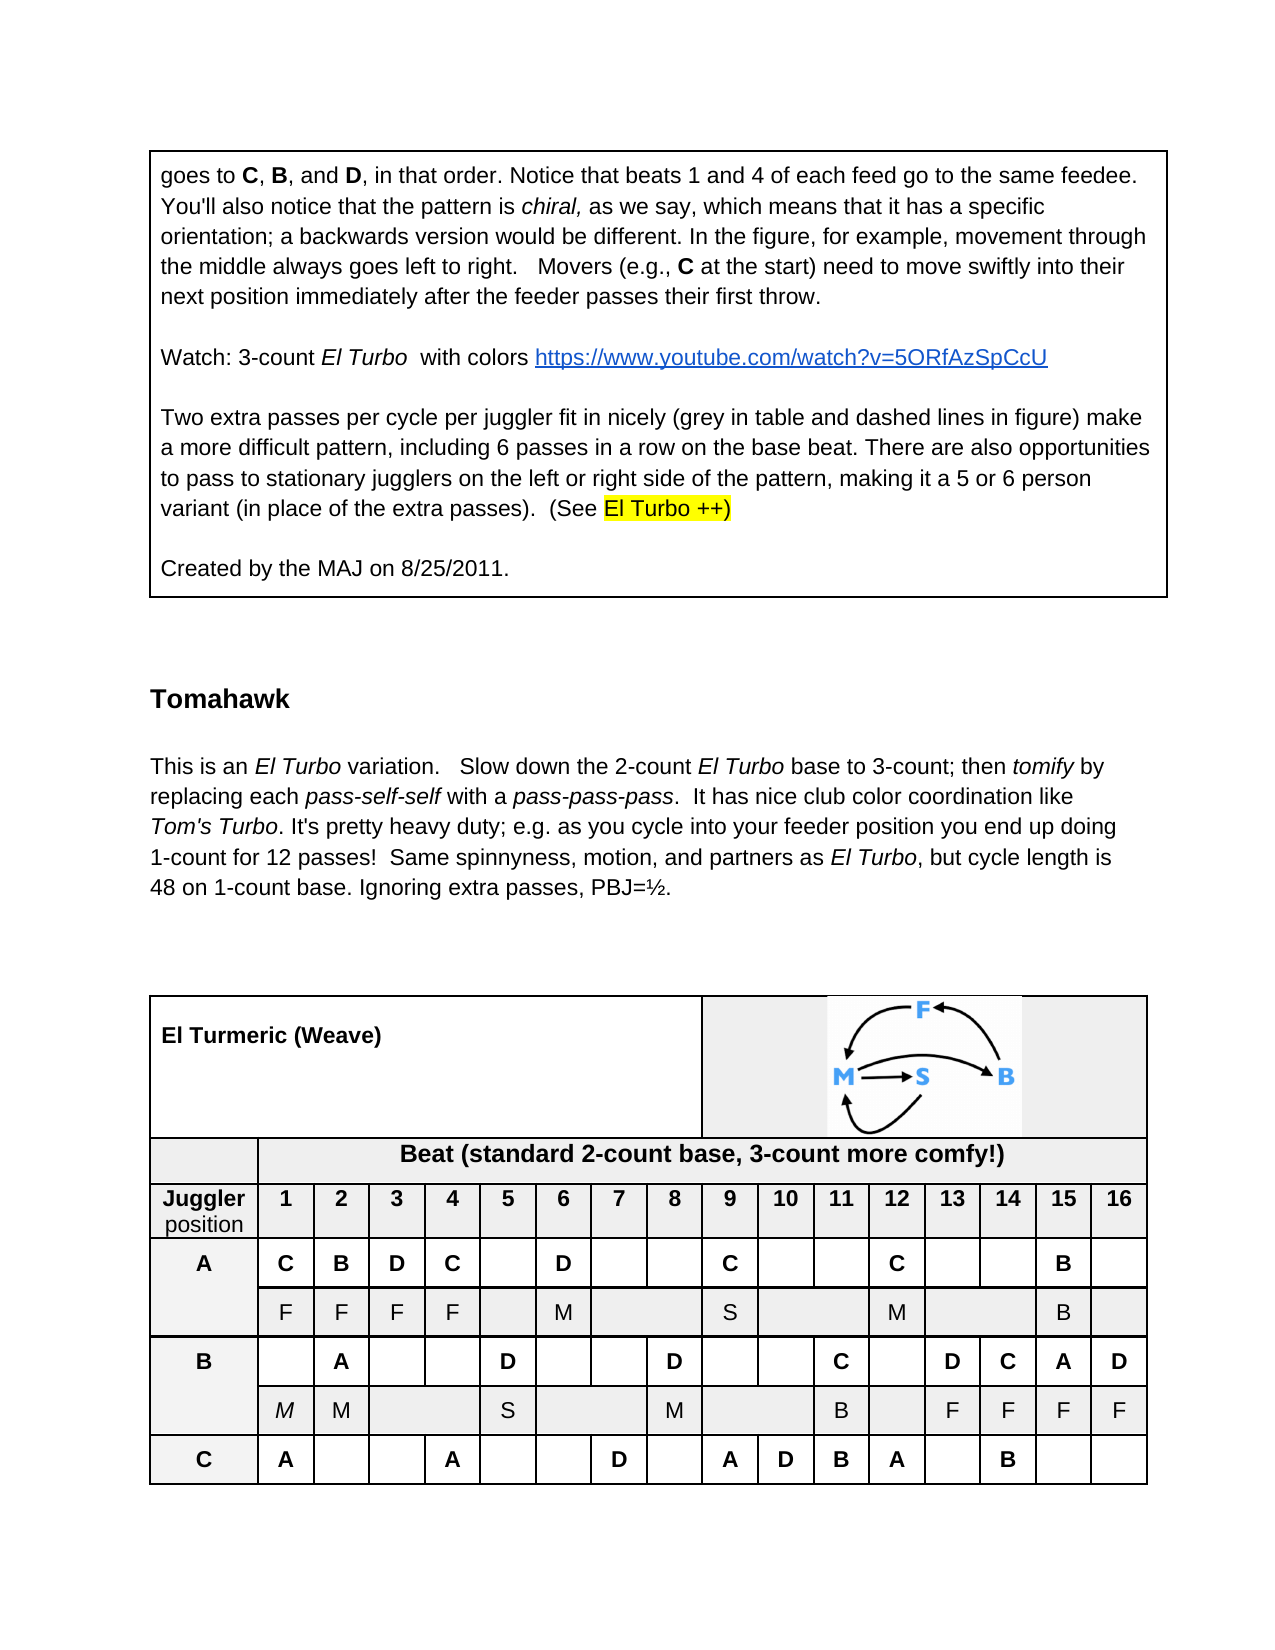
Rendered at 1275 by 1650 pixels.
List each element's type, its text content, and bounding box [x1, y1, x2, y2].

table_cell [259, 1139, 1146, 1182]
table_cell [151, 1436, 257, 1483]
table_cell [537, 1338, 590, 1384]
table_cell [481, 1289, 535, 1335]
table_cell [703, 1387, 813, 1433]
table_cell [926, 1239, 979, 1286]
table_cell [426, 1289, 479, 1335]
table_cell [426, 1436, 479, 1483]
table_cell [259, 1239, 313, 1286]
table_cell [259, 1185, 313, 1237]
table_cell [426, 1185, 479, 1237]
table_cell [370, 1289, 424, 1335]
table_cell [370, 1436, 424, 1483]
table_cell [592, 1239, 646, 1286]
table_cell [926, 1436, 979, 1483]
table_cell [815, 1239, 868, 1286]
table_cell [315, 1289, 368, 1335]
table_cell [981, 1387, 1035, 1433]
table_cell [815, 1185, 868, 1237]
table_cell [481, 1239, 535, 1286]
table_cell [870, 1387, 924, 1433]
text This is an El Turbo variation. Slow down the 2-count El Turbo base to 3-count; then tomify by replacing each pass-self-self with a pass-pass-pass. It has nice club color coordination like Tom's Turbo. It's pretty heavy duty; e.g. as you cycle into your feeder position you end up doing 1-count for 12 passes! Same spinnyness, motion, and partners as El Turbo, but cycle length is 48 on 1-count base. Ignoring extra passes, PBJ=½. [150, 753, 1125, 900]
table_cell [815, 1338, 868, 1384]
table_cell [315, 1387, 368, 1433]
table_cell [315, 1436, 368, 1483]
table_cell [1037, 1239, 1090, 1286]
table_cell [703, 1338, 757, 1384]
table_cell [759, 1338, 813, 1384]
picture [827, 996, 1022, 1137]
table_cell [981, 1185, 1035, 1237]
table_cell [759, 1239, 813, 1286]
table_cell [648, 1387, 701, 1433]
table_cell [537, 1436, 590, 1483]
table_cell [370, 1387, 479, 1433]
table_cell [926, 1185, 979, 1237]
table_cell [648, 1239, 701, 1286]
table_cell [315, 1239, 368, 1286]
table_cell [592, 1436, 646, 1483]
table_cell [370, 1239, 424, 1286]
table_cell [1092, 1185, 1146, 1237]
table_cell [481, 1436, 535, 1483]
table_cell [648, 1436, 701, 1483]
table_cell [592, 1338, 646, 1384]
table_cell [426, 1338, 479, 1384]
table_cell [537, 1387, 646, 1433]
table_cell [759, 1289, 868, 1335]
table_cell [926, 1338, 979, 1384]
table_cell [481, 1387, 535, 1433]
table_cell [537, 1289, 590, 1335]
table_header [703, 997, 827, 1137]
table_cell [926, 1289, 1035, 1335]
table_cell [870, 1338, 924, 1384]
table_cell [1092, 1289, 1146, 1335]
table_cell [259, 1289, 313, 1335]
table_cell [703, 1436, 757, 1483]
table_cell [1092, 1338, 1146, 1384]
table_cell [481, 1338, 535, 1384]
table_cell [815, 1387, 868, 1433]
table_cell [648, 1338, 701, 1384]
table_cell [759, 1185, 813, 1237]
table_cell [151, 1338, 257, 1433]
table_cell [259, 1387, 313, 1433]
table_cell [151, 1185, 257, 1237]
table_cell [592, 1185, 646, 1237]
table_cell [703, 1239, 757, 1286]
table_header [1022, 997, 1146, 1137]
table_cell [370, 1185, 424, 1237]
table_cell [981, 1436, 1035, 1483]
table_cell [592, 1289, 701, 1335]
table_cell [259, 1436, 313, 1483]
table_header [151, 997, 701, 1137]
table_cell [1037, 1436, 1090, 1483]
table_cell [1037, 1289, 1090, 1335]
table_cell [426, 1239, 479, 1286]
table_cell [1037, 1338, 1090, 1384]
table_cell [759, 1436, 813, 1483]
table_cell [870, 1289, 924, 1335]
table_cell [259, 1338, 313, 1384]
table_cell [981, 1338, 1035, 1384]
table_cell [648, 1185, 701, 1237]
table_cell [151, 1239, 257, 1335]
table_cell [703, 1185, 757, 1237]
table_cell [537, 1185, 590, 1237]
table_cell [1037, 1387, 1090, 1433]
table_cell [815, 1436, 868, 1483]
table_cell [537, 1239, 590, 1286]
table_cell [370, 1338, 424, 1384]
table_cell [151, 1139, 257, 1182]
subtitle Tomahawk [150, 683, 1125, 714]
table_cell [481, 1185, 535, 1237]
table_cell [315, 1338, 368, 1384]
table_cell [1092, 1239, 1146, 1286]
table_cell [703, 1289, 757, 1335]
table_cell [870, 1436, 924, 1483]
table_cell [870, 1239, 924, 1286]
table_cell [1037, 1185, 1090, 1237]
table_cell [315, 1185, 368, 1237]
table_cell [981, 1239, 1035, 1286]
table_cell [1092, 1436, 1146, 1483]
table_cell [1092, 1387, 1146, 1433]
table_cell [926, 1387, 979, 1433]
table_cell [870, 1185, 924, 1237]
